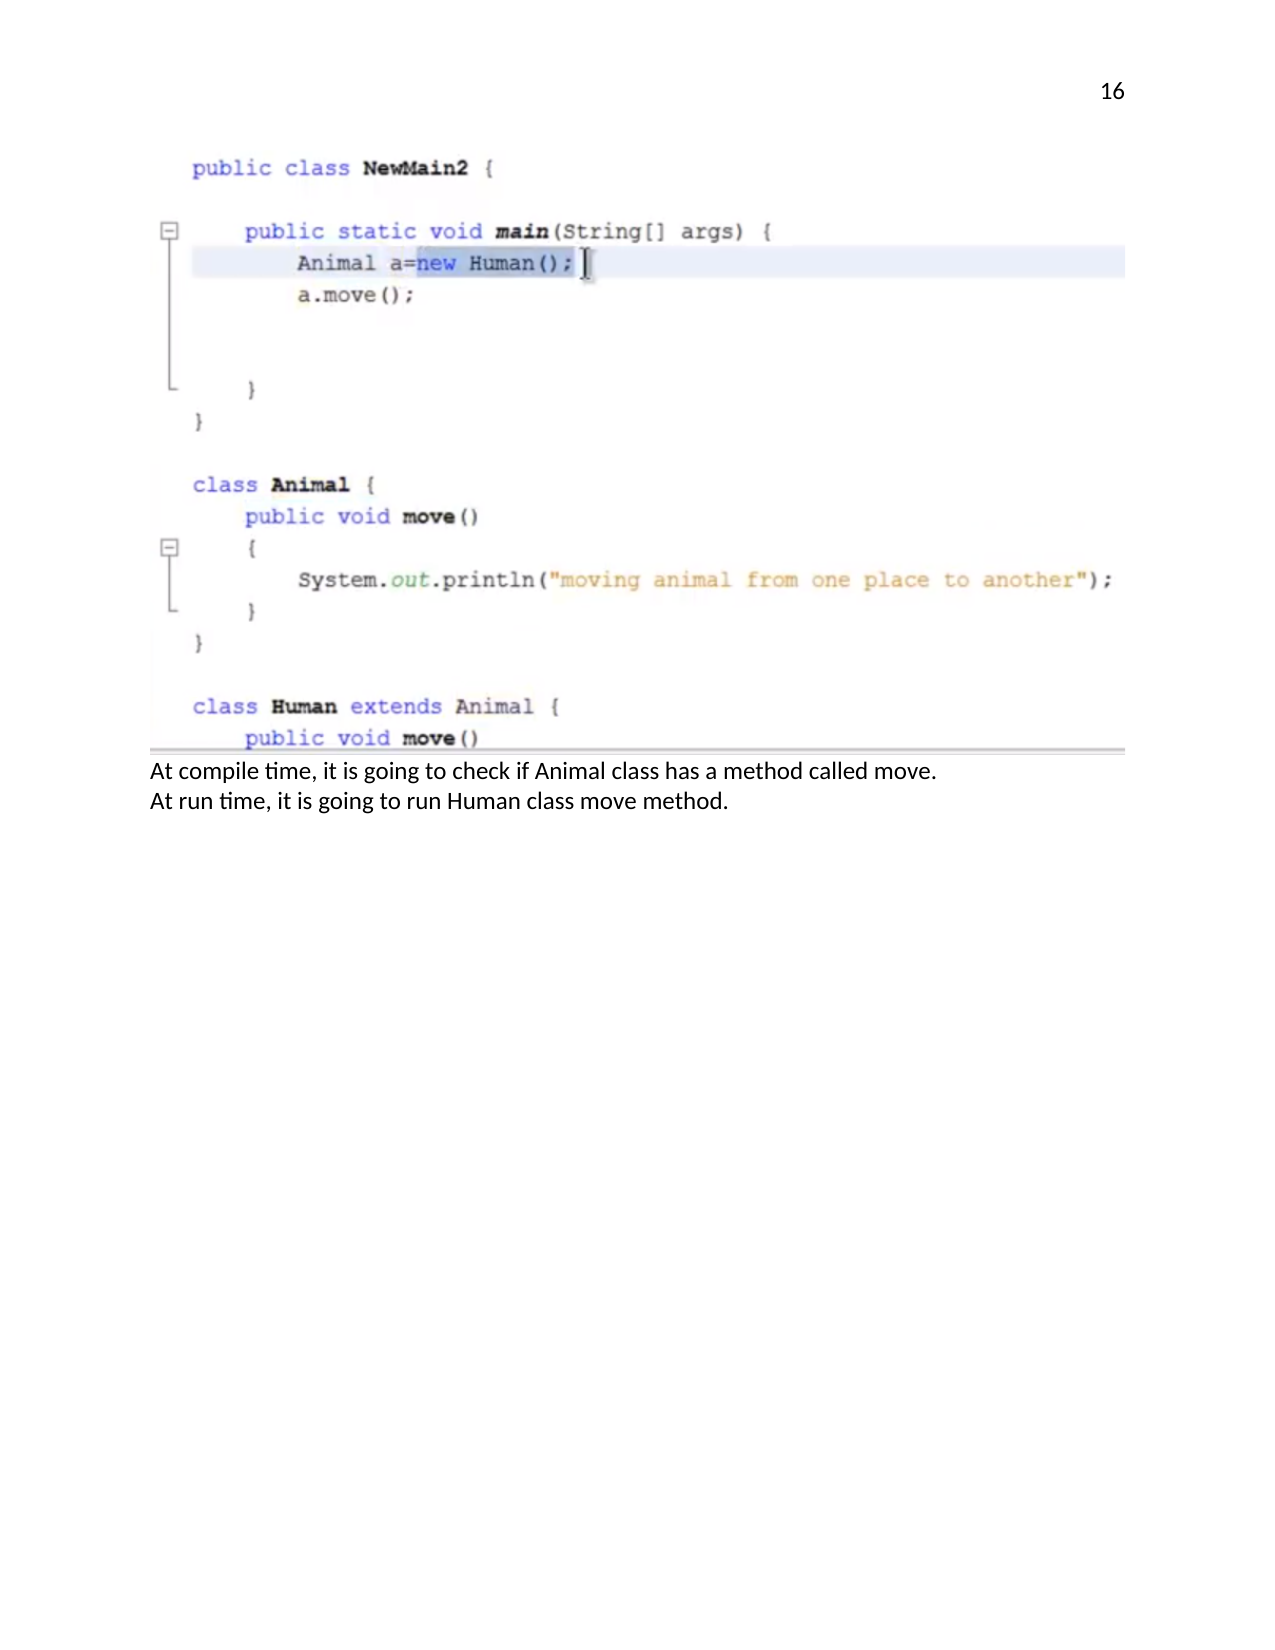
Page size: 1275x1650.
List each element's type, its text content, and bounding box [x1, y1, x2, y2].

picture [150, 150, 1125, 755]
text At run time, it is going to run Human class move method. [150, 785, 1125, 816]
text At compile time, it is going to check if Animal class has a method called move. [150, 755, 1125, 785]
